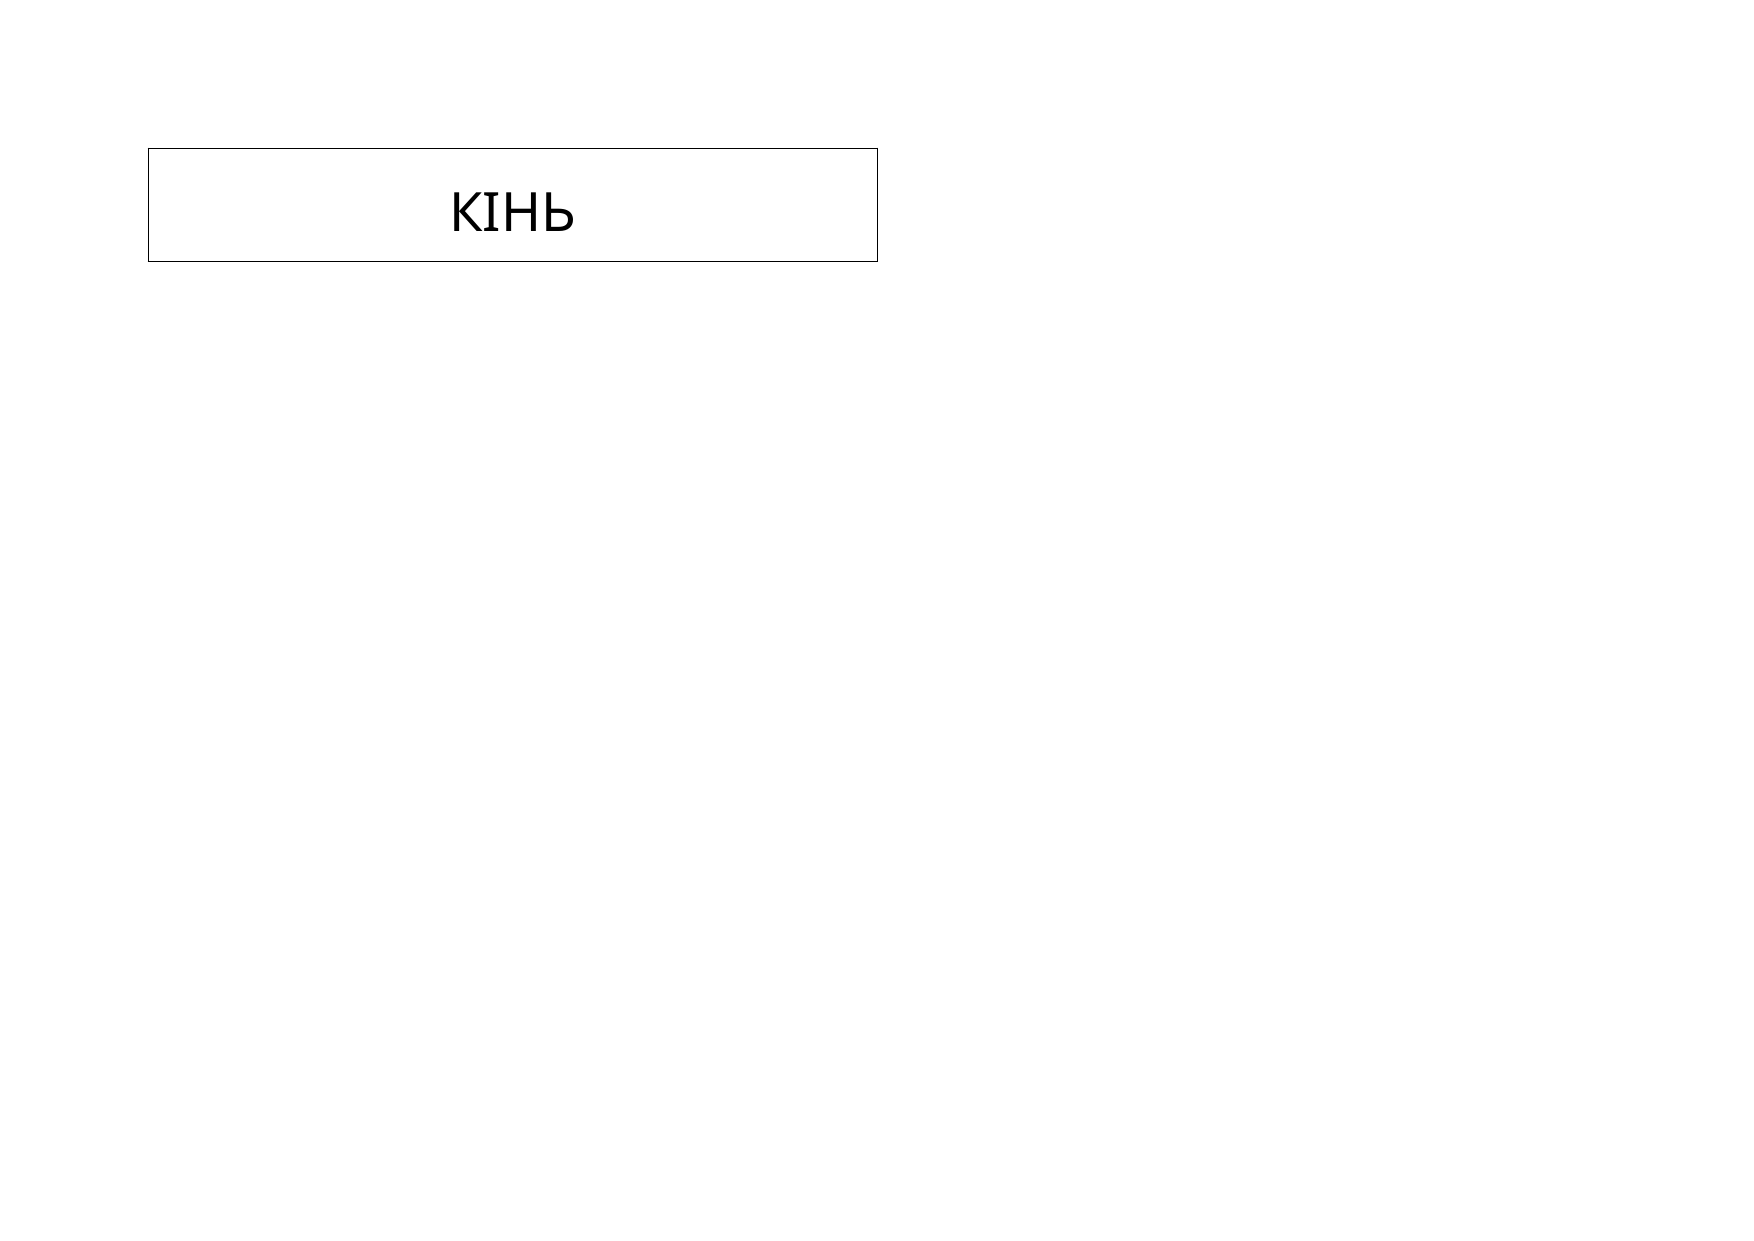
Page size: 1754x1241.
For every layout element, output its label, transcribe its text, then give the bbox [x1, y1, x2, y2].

table_cell KŮŇ КІНЬ [149, 149, 877, 261]
